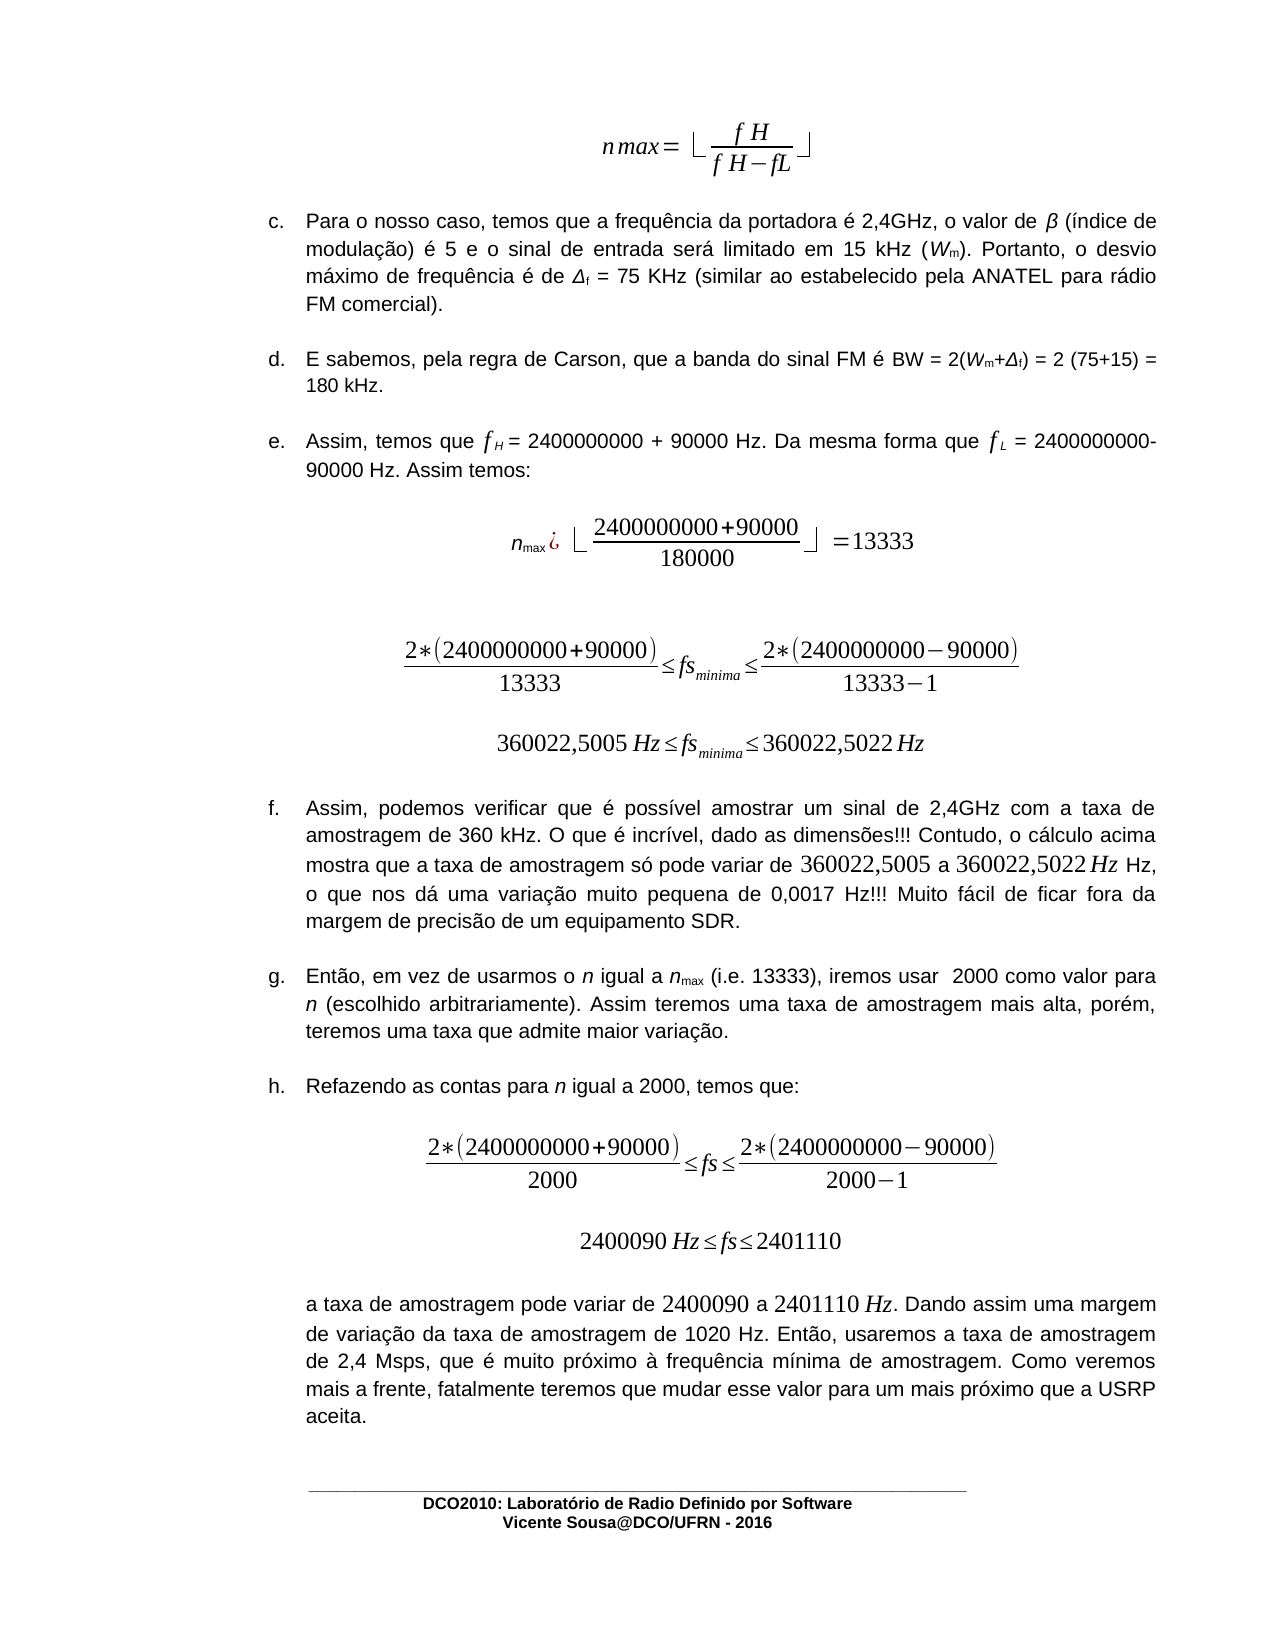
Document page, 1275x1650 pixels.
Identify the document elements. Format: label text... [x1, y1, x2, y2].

list Para o nosso caso, temos que a frequência da portadora é 2,4GHz, o valor de β (índice de modulação) é 5 e o sinal de entrada será limitado em 15 kHz (Wm). Portanto, o desvio máximo de frequência é de Δf = 75 KHz (similar ao estabelecido pela ANATEL para rádio FM comercial). [268, 209, 1157, 315]
list Assim, podemos verificar que é possível amostrar um sinal de 2,4GHz com a taxa de amostragem de 360 kHz. O que é incrível, dado as dimensões!!! Contudo, o cálculo acima mostra que a taxa de amostragem só pode variar de a Hz, o que nos dá uma variação muito pequena de 0,0017 Hz!!! Muito fácil de ficar fora da margem de precisão de um equipamento SDR. [268, 796, 1157, 933]
list E sabemos, pela regra de Carson, que a banda do sinal FM é BW = 2(Wm+Δf) = 2 (75+15) = 180 kHz. [268, 346, 1157, 396]
list a taxa de amostragem pode variar de a . Dando assim uma margem de variação da taxa de amostragem de 1020 Hz. Então, usaremos a taxa de amostragem de 2,4 Msps, que é muito próximo à frequência mínima de amostragem. Como veremos mais a frente, fatalmente teremos que mudar esse valor para um mais próximo que a USRP aceita. [306, 1290, 1157, 1428]
list Refazendo as contas para n igual a 2000, temos que: [268, 1074, 1157, 1098]
list Assim, temos que H = 2400000000 + 90000 Hz. Da mesma forma que L = 2400000000-90000 Hz. Assim temos: [268, 427, 1157, 482]
list Então, em vez de usarmos o n igual a nmax (i.e. 13333), iremos usar 2000 como valor para n (escolhido arbitrariamente). Assim teremos uma taxa de amostragem mais alta, porém, teremos uma taxa que admite maior variação. [268, 964, 1157, 1043]
list nmax [268, 513, 1157, 572]
